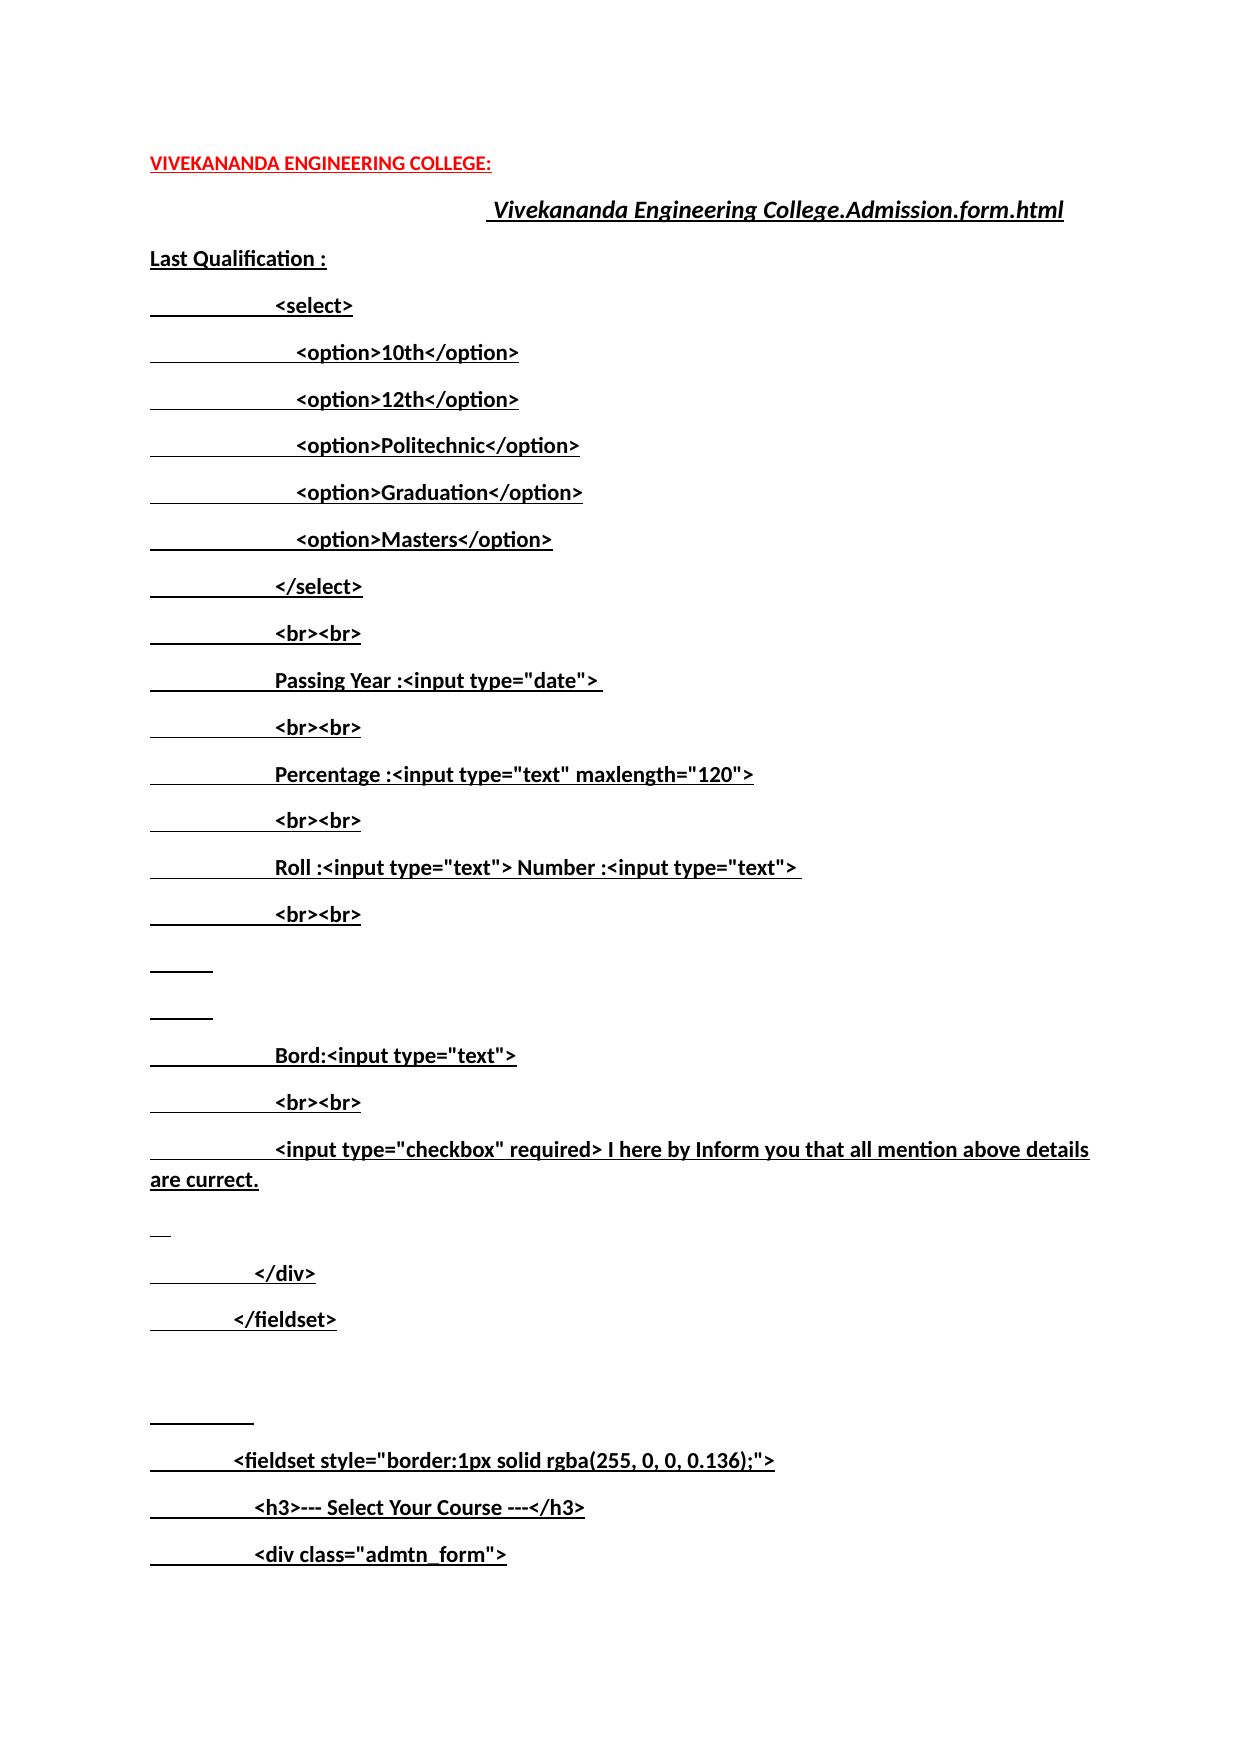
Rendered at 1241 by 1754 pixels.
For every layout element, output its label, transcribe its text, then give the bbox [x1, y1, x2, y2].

text VIVEKANANDA ENGINEERING COLLEGE: [150, 150, 1090, 175]
text <option>12th</option> [150, 385, 1090, 413]
text Passing Year :<input type="date"> [150, 666, 1090, 694]
text <input type="checkbox" required> I here by Inform you that all mention above details are currect. [150, 1160, 1090, 1193]
text Bord:<input type="text"> [150, 1041, 1090, 1069]
text <input type="checkbox" required> I here by Inform you that all mention above details are currect. [150, 1135, 1090, 1159]
text <option>Politechnic</option> [150, 432, 1090, 459]
text <div class="admtn_form"> [150, 1540, 1090, 1568]
text <br><br> [150, 807, 1090, 834]
text Last Qualification : [150, 244, 1090, 272]
text <h3>--- Select Your Course ---</h3> [150, 1493, 1090, 1521]
text <option>10th</option> [150, 338, 1090, 366]
text <br><br> [150, 713, 1090, 741]
text Percentage :<input type="text" maxlength="120"> [150, 760, 1090, 788]
text <option>Masters</option> [150, 525, 1090, 553]
text <select> [150, 291, 1090, 319]
text </fieldset> [150, 1306, 1090, 1333]
text </div> [150, 1259, 1090, 1287]
text <br><br> [150, 619, 1090, 647]
text <br><br> [150, 1088, 1090, 1116]
text <option>Graduation</option> [150, 478, 1090, 506]
text <fieldset style="border:1px solid rgba(255, 0, 0, 0.136);"> [150, 1446, 1090, 1474]
text Roll :<input type="text"> Number :<input type="text"> [150, 853, 1090, 881]
text <br><br> [150, 900, 1090, 928]
text Vivekananda Engineering College.Admission.form.html [150, 194, 1090, 224]
text </select> [150, 572, 1090, 600]
